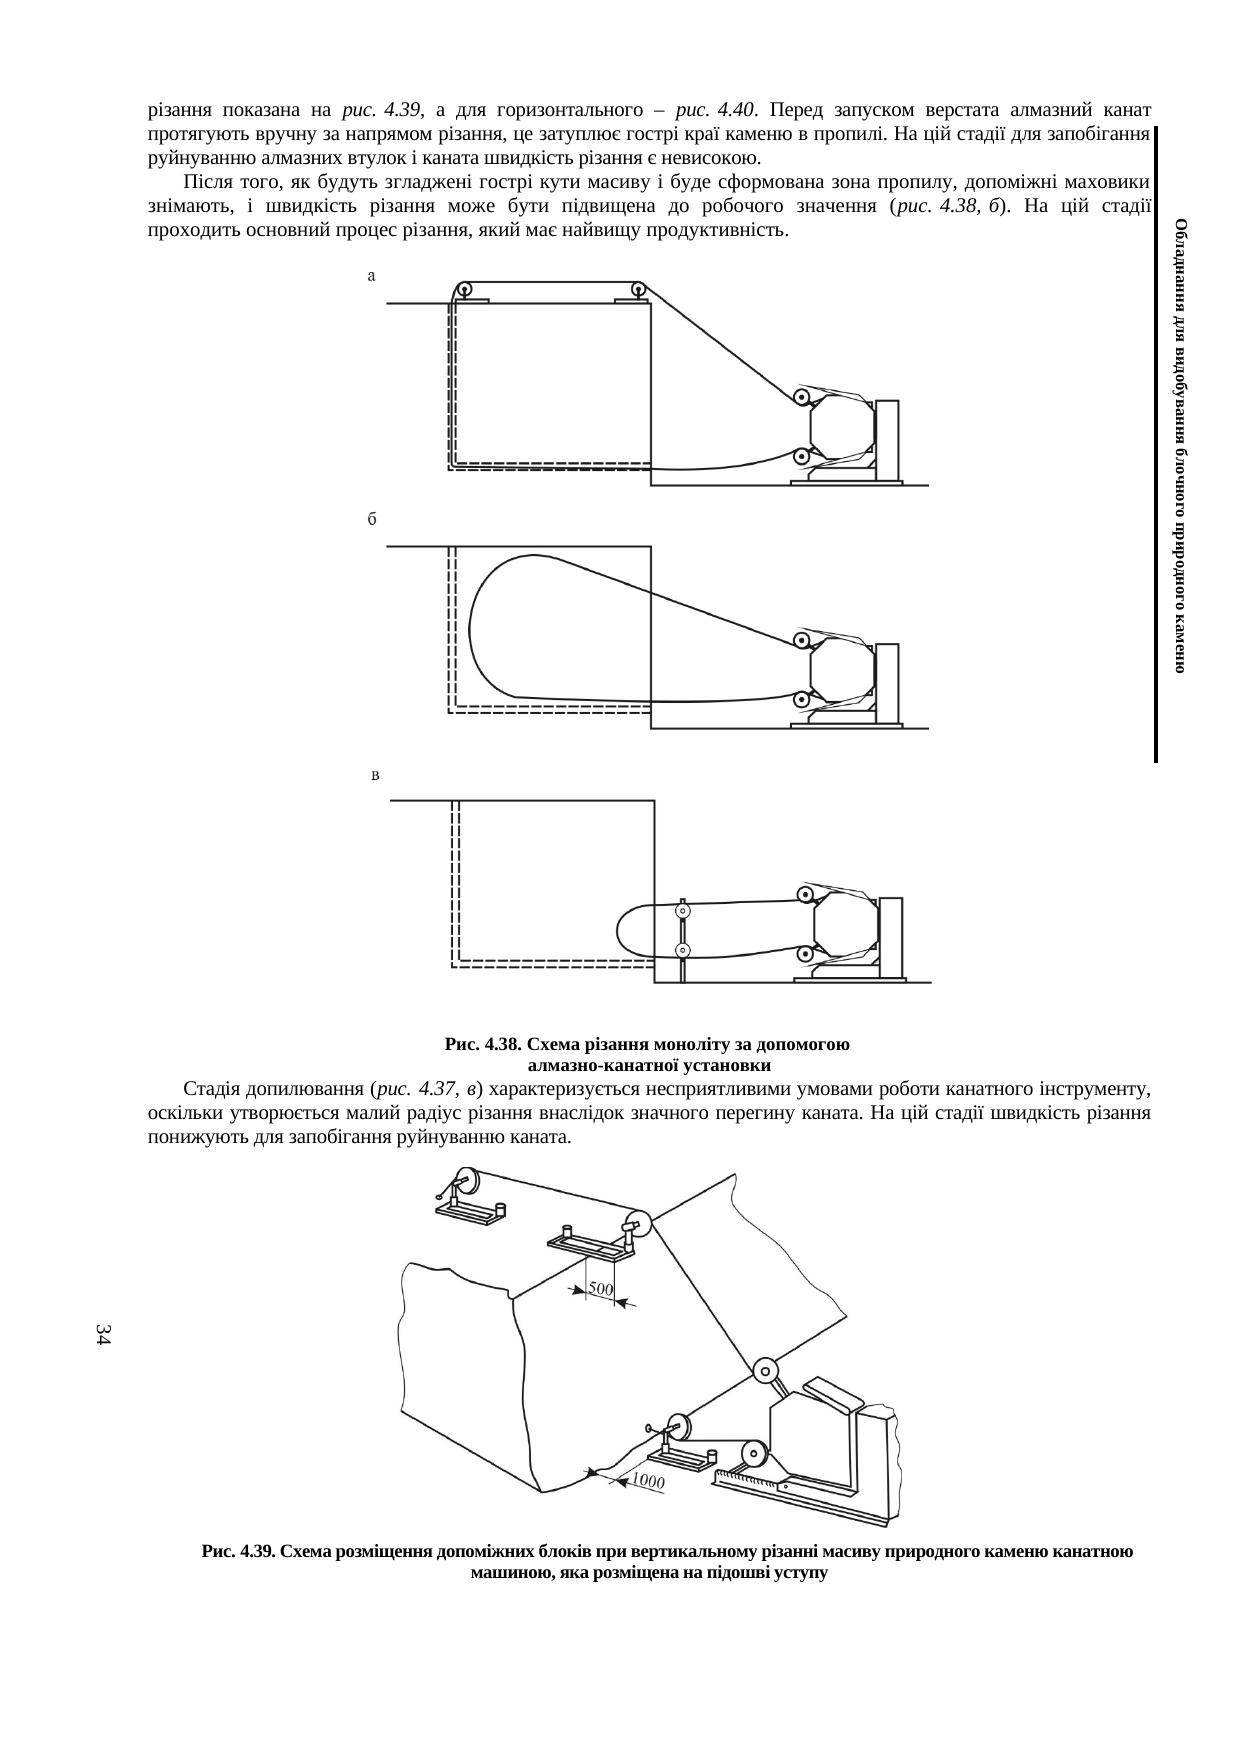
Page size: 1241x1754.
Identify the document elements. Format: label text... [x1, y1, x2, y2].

text Рис. 4.39. Схема розміщення допоміжних блоків при вертикальному різанні масиву природного каменю канатною машиною, яка розміщена на підошві уступу [148, 1540, 1152, 1583]
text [148, 98, 1152, 169]
text Після того, як будуть згладжені гострі кути масиву і буде сформована зона пропилу, допоміжні маховики знімають, і швидкість різання може бути підвищена до робочого значення (рис. 4.38, б). На цій стадії проходить основний процес різання, який має найвищу продуктивність. [148, 169, 1152, 241]
picture [397, 1167, 902, 1528]
picture [367, 272, 932, 984]
text Стадія допилювання (рис. 4.37, в) характеризується несприятливими умовами роботи канатного інструменту, оскільки утворюється малий радіус різання внаслідок значного перегину каната. На цій стадії швидкість різання понижують для запобігання руйнуванню каната. [148, 1076, 1152, 1148]
list Рис. 4.38. Схема різання моноліту за допомогою алмазно-канатної установки [148, 1032, 1152, 1076]
